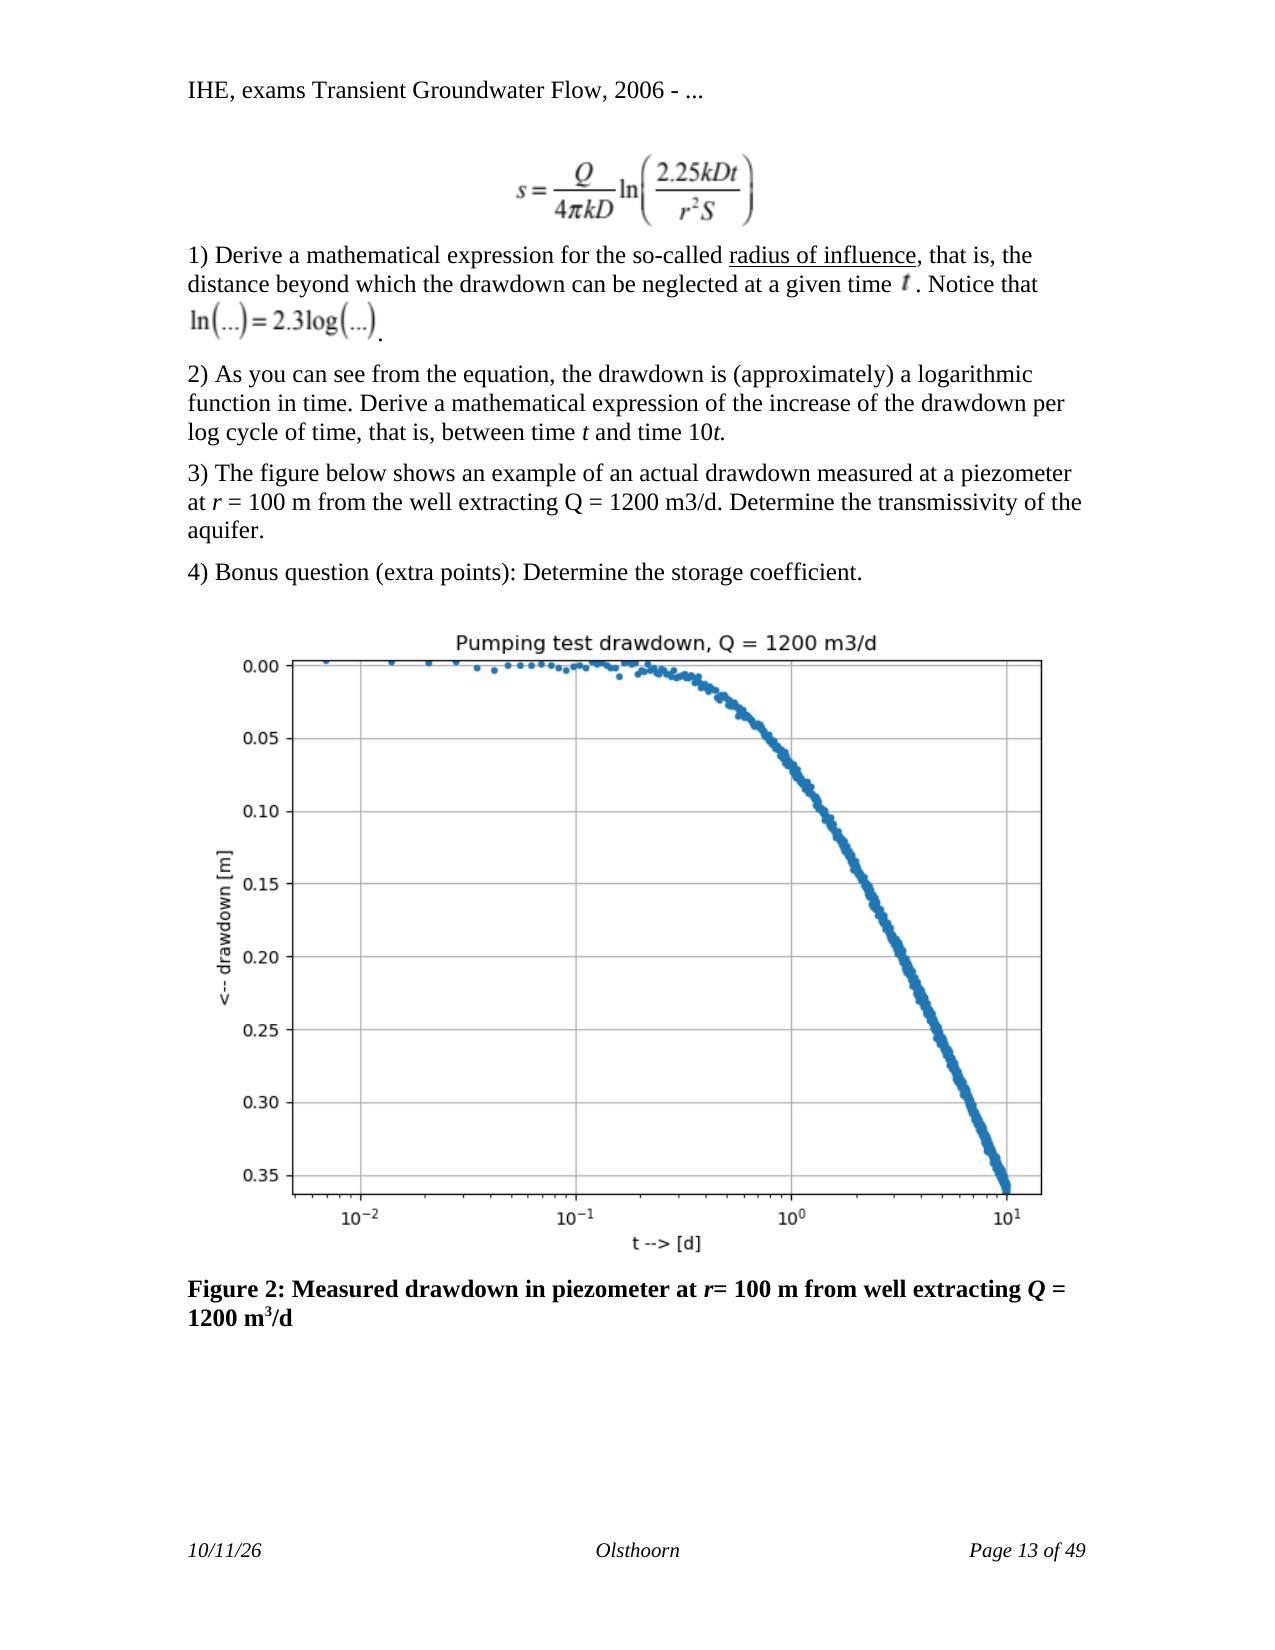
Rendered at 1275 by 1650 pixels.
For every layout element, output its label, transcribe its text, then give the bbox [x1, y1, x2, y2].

text 2) As you can see from the equation, the drawdown is (approximately) a logarithmic function in time. Derive a mathematical expression of the increase of the drawdown per log cycle of time, that is, between time t and time 10t. [187, 359, 1087, 445]
picture [187, 597, 1088, 1262]
text 1) Derive a mathematical expression for the so-called radius of influence, that is, the distance beyond which the drawdown can be neglected at a given time . Notice that . [187, 241, 1087, 347]
text 3) The figure below shows an example of an actual drawdown measured at a piezometer at r = 100 m from the well extracting Q = 1200 m3/d. Determine the transmissivity of the aquifer. [187, 458, 1087, 544]
text 4) Bonus question (extra points): Determine the storage coefficient. [187, 557, 1087, 585]
